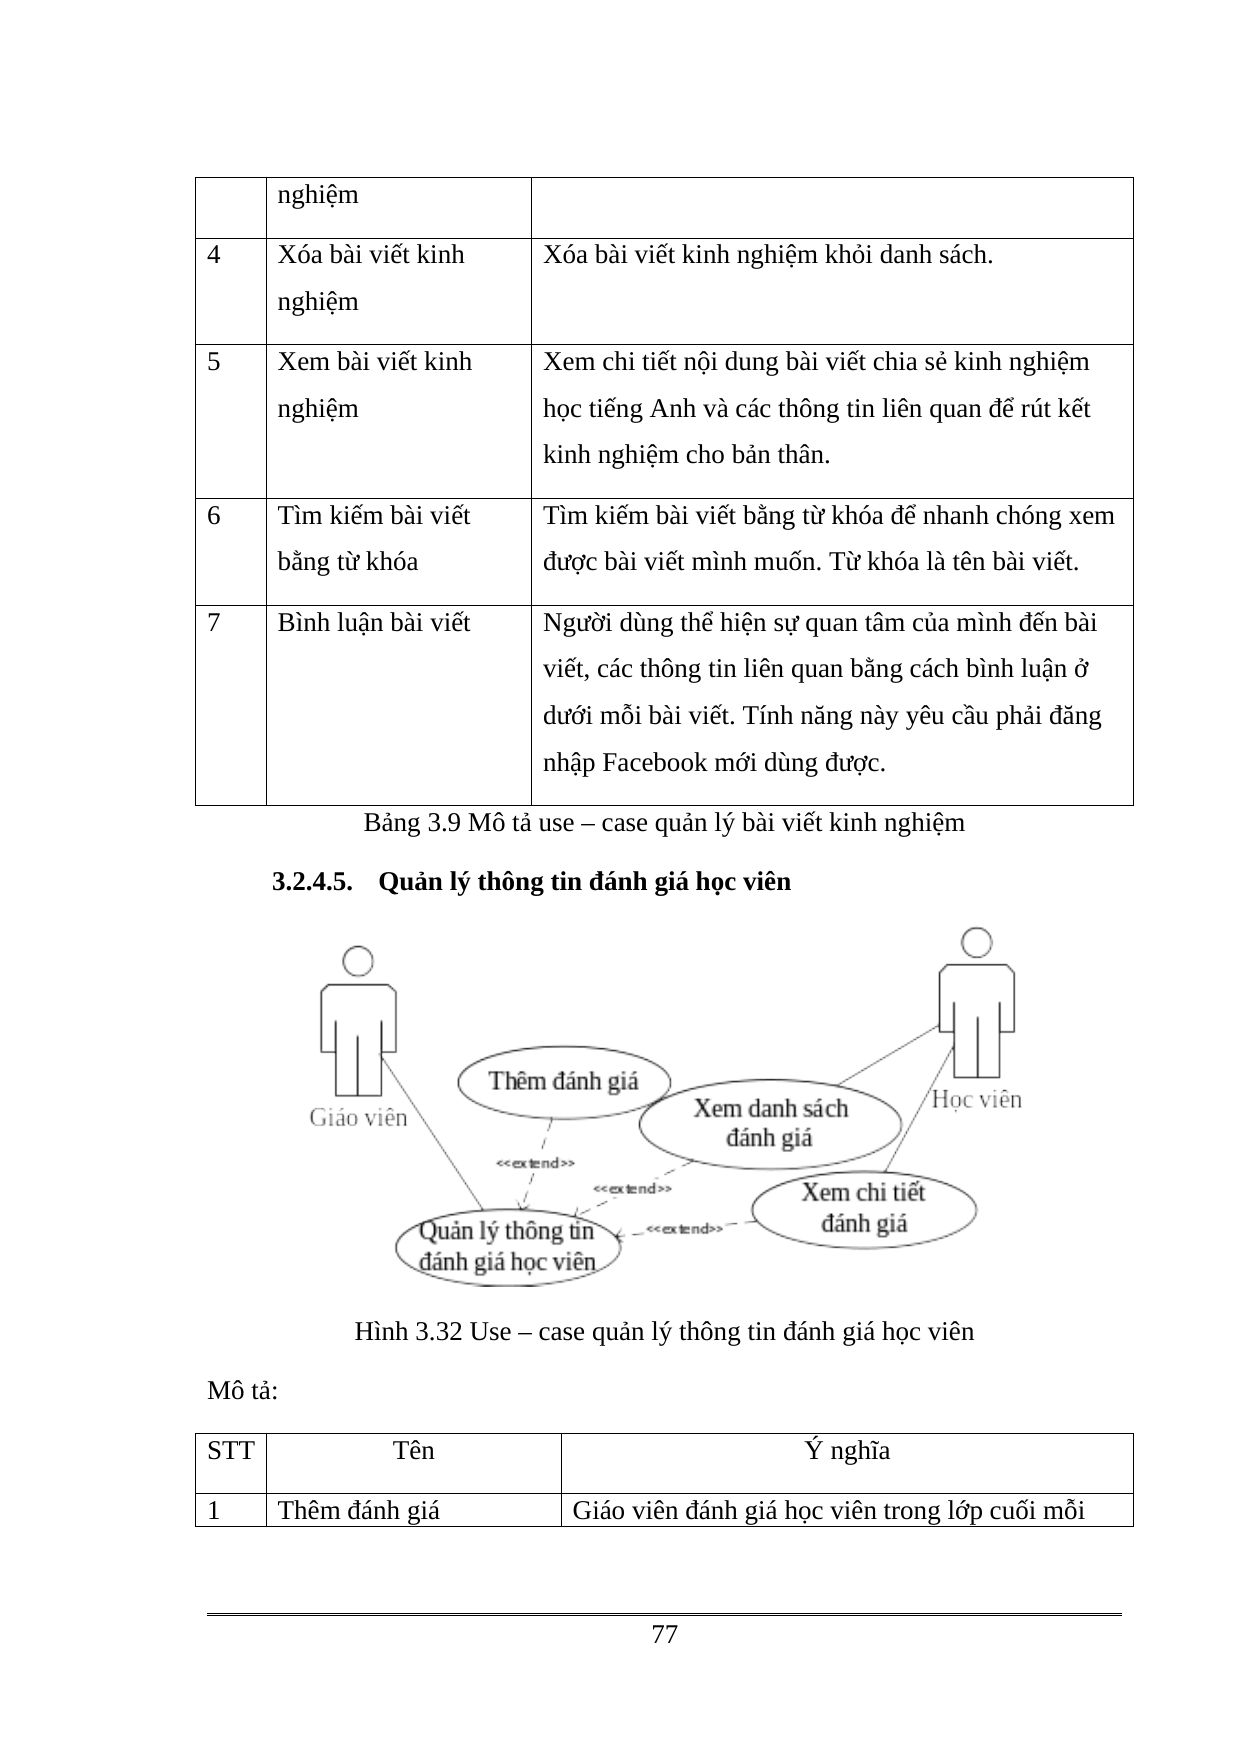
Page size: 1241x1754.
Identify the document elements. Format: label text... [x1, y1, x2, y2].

table_cell Tìm kiếm bài viết bằng từ khóa [267, 499, 531, 605]
table_cell Người dùng thể hiện sự quan tâm của mình đến bài viết, các thông tin liên quan bằng cách bình luận ở dưới mỗi bài viết. Tính năng này yêu cầu phải đăng nhập Facebook mới dùng được. [532, 606, 1133, 805]
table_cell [562, 1494, 1133, 1526]
table_cell Xóa bài viết kinh nghiệm [267, 239, 531, 344]
table_header STT [196, 1434, 266, 1493]
table_cell Thêm đánh giá [267, 1494, 561, 1526]
table_cell 4 [196, 239, 266, 344]
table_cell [267, 178, 531, 237]
table_cell 3 [196, 178, 266, 237]
subtitle Quản lý thông tin đánh giá học viên [272, 865, 1122, 896]
text Mô tả: [207, 1374, 1122, 1405]
table_cell Bình luận bài viết [267, 606, 531, 805]
table_header Ý nghĩa [562, 1434, 1133, 1493]
table_cell 1 [196, 1494, 266, 1526]
table_cell Xóa bài viết kinh nghiệm khỏi danh sách. [532, 239, 1133, 344]
table_cell Tìm kiếm bài viết bằng từ khóa để nhanh chóng xem được bài viết mình muốn. Từ khóa là tên bài viết. [532, 499, 1133, 605]
table_cell Xem chi tiết nội dung bài viết chia sẻ kinh nghiệm học tiếng Anh và các thông tin liên quan để rút kết kinh nghiệm cho bản thân. [532, 345, 1133, 498]
table_cell Xem bài viết kinh nghiệm [267, 345, 531, 498]
table_cell 5 [196, 345, 266, 498]
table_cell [532, 178, 1133, 237]
table_cell 6 [196, 499, 266, 605]
table_header Tên [267, 1434, 561, 1493]
table_cell 7 [196, 606, 266, 805]
text Bảng 3.9 Mô tả use – case quản lý bài viết kinh nghiệm [207, 806, 1122, 837]
